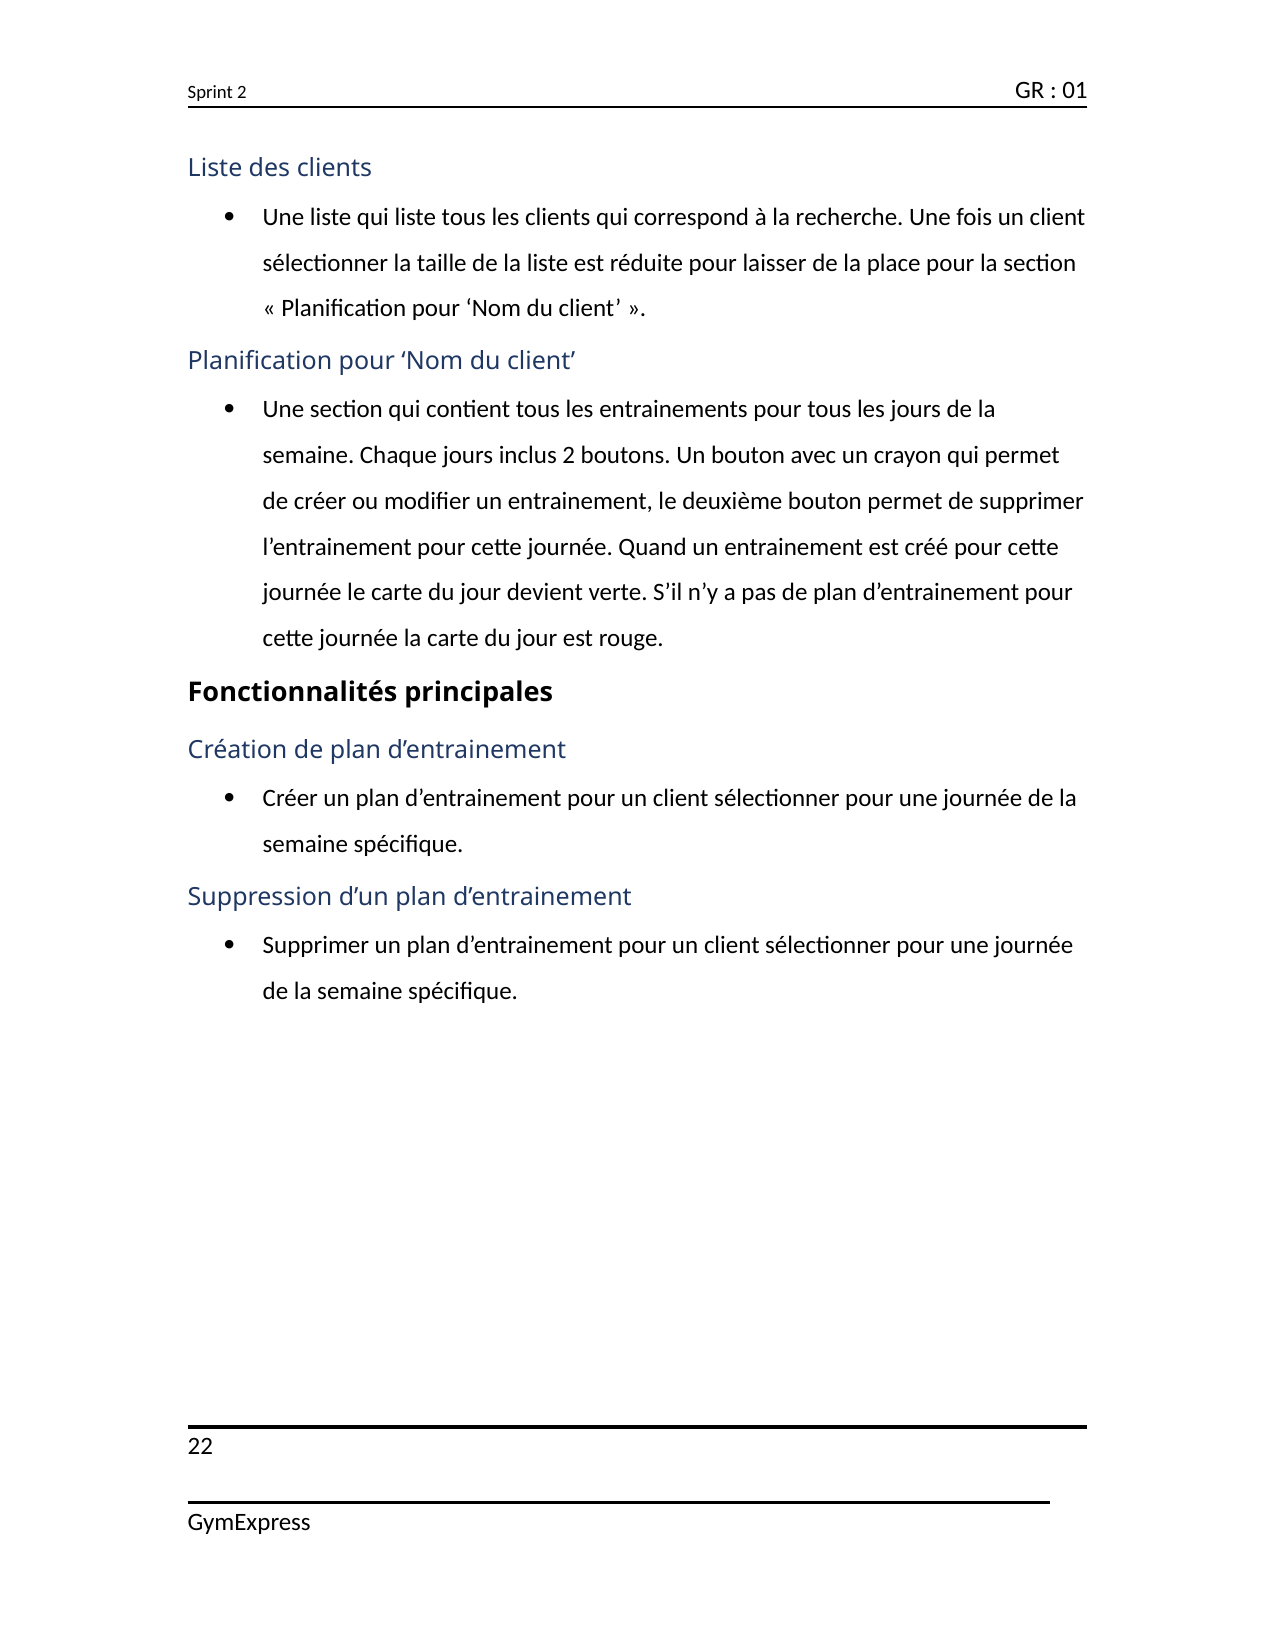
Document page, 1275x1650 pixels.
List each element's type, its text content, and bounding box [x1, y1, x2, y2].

list Supprimer un plan d’entrainement pour un client sélectionner pour une journée de la semaine spécifique. [225, 929, 1087, 1005]
subtitle Liste des clients [187, 150, 1087, 184]
subtitle Création de plan d’entrainement [187, 731, 1087, 766]
subtitle Suppression d’un plan d’entrainement [187, 878, 1087, 912]
list Créer un plan d’entrainement pour un client sélectionner pour une journée de la semaine spécifique. [225, 782, 1087, 859]
subtitle Planification pour ‘Nom du client’ [187, 342, 1087, 376]
list Une section qui contient tous les entrainements pour tous les jours de la semaine. Chaque jours inclus 2 boutons. Un bouton avec un crayon qui permet de créer ou modifier un entrainement, le deuxième bouton permet de supprimer l’entrainement pour cette journée. Quand un entrainement est créé pour cette journée le carte du jour devient verte. S’il n’y a pas de plan d’entrainement pour cette journée la carte du jour est rouge. [225, 393, 1087, 653]
list Une liste qui liste tous les clients qui correspond à la recherche. Une fois un client sélectionner la taille de la liste est réduite pour laisser de la place pour la section « Planification pour ‘Nom du client’ ». [225, 201, 1087, 323]
subtitle Fonctionnalités principales [187, 672, 1087, 709]
